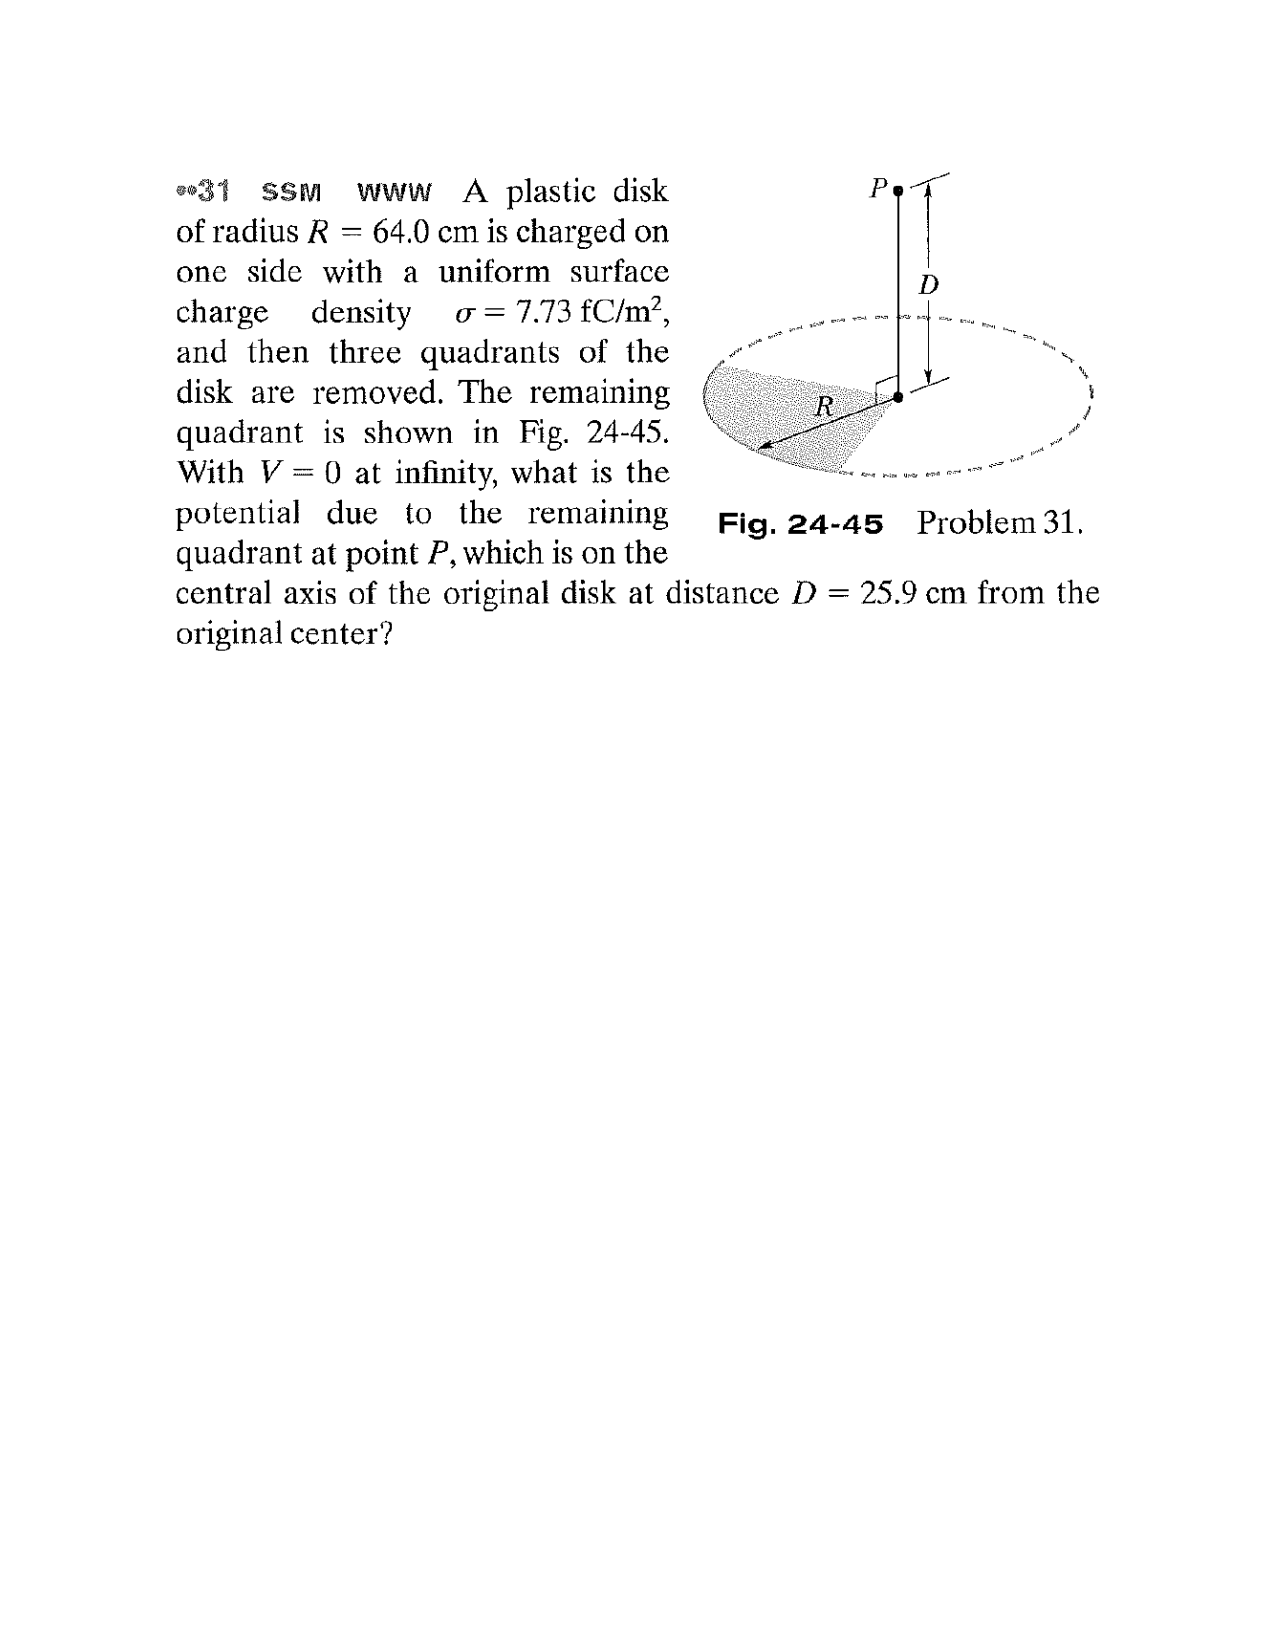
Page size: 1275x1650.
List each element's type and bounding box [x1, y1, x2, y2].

picture [150, 150, 1125, 660]
